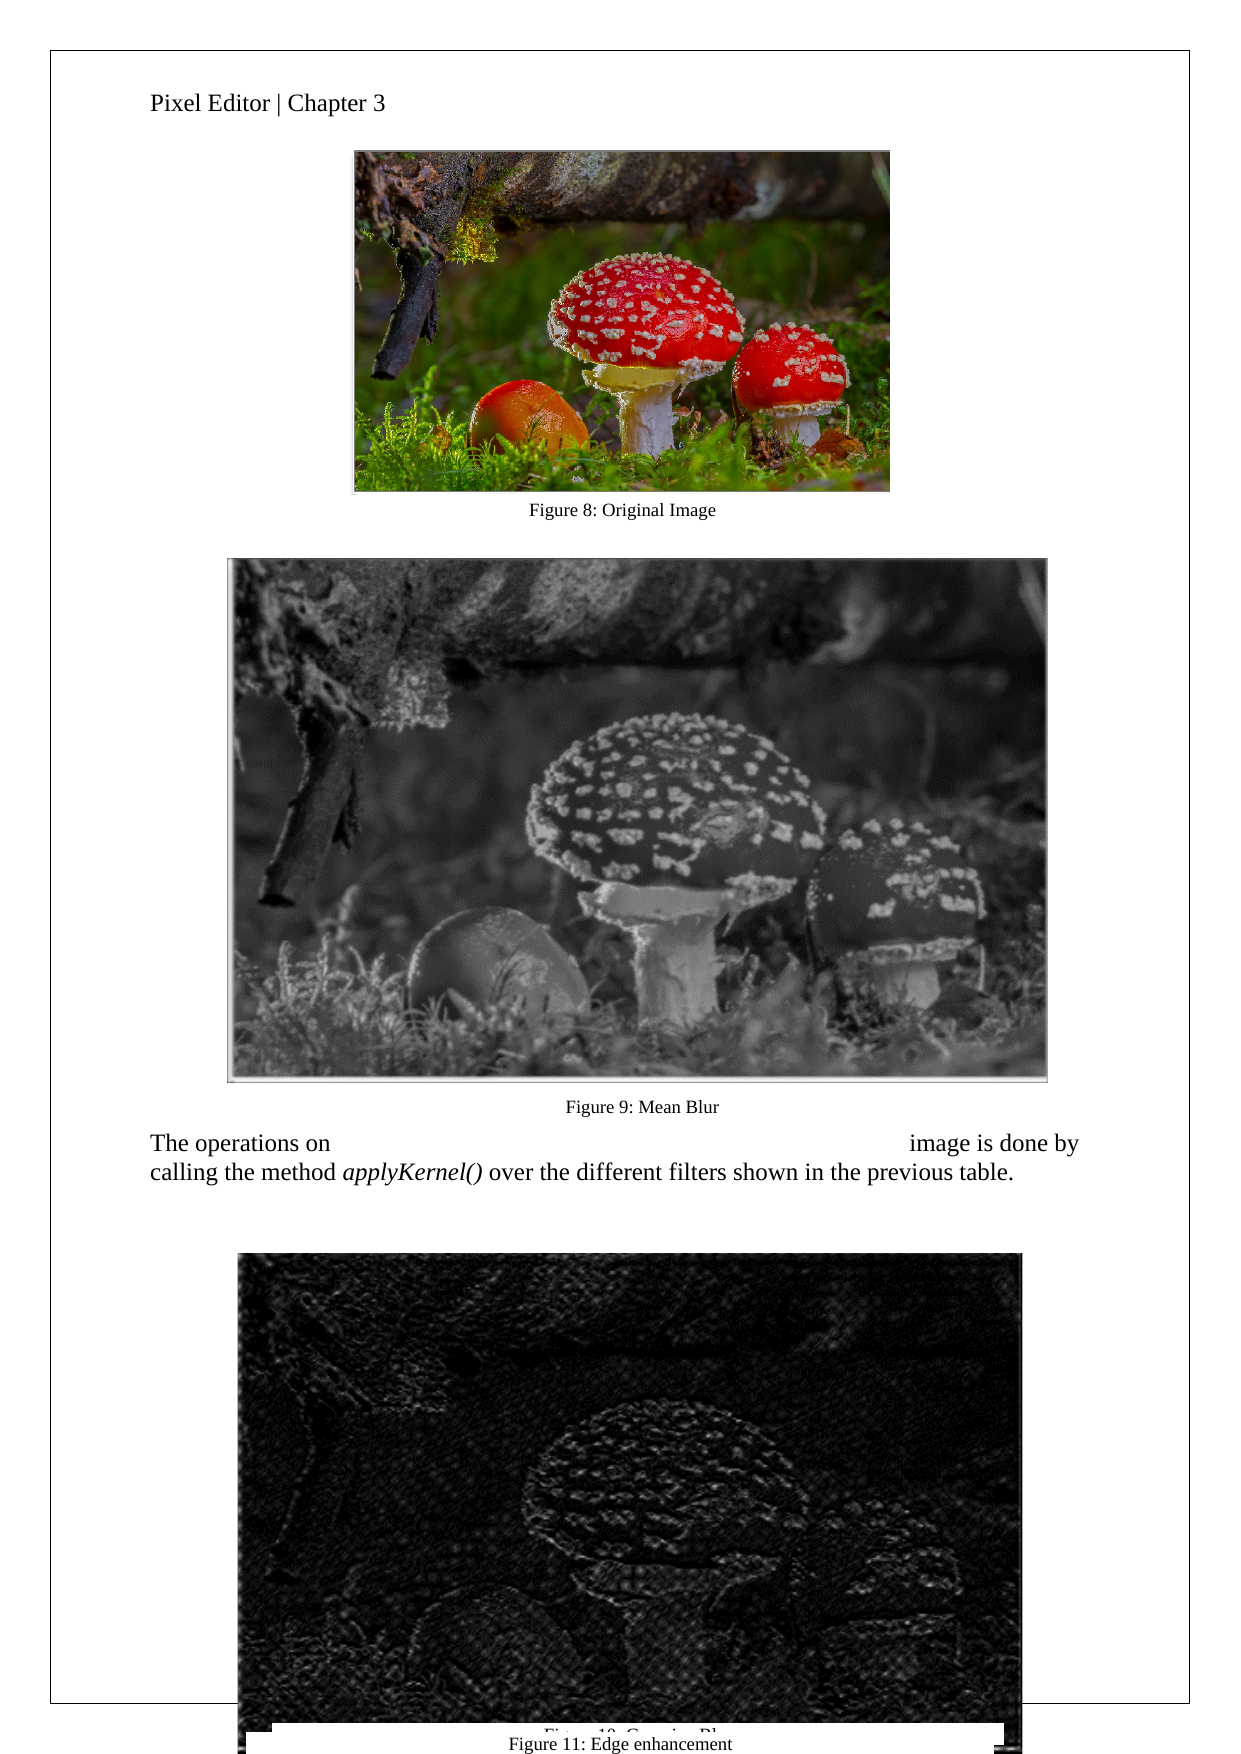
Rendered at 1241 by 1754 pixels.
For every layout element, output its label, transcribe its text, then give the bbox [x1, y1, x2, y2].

picture [227, 558, 1048, 1083]
picture [237, 1253, 1023, 1754]
picture [350, 150, 890, 495]
text The operations on image is done by calling the method applyKernel() over the different filters shown in the previous table. [150, 1128, 1090, 1186]
